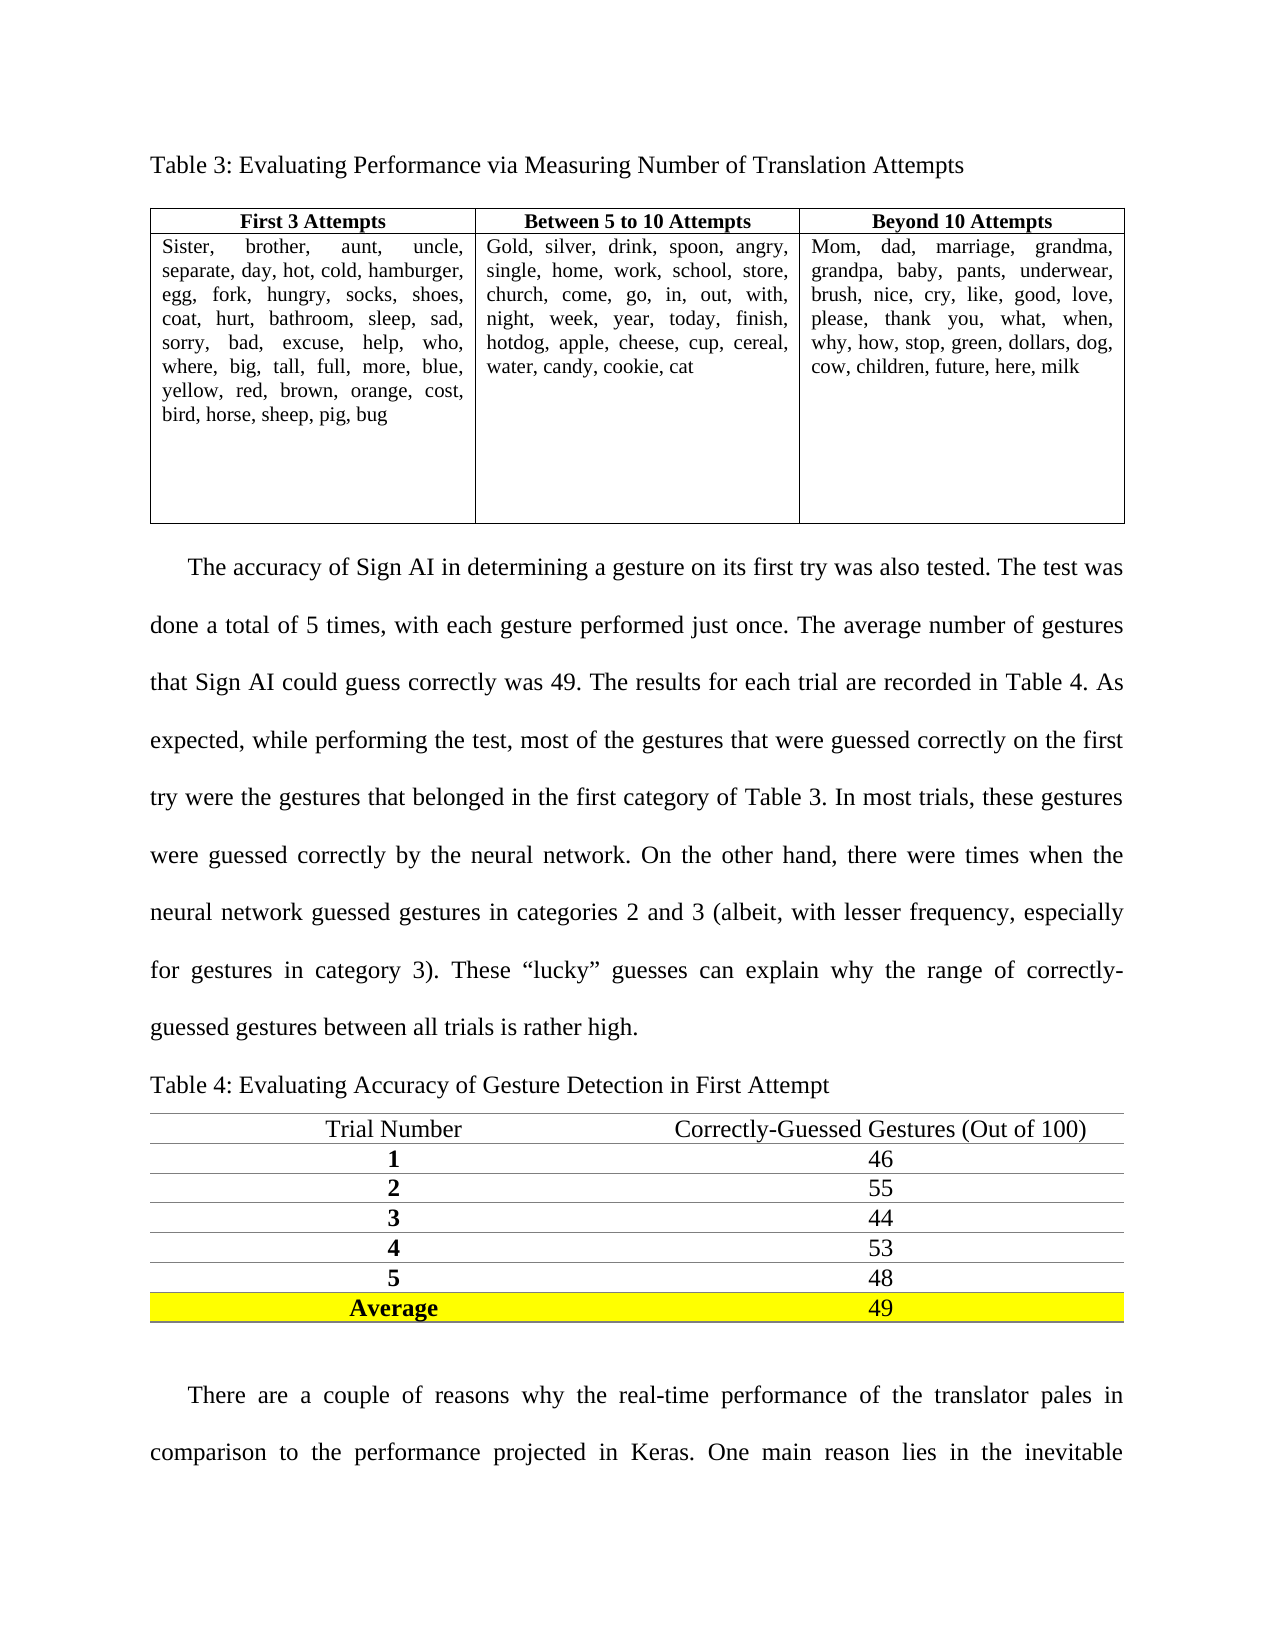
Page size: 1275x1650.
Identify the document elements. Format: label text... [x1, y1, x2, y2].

table_cell Average [150, 1293, 637, 1321]
table_cell Gold, silver, drink, spoon, angry, single, home, work, school, store, church, come, go, in, out, with, night, week, year, today, finish, hotdog, apple, cheese, cup, cereal, water, candy, cookie, cat [476, 234, 799, 522]
text The accuracy of Sign AI in determining a gesture on its first try was also tested. The test was done a total of 5 times, with each gesture performed just once. The average number of gestures that Sign AI could guess correctly was 49. The results for each trial are recorded in Table 4. As expected, while performing the test, most of the gestures that were guessed correctly on the first try were the gestures that belonged in the first category of Table 3. In most trials, these gestures were guessed correctly by the neural network. On the other hand, there were times when the neural network guessed gestures in categories 2 and 3 (albeit, with lesser frequency, especially for gestures in category 3). These “lucky” guesses can explain why the range of correctly-guessed gestures between all trials is rather high. [150, 552, 1125, 1041]
table_cell 46 [637, 1144, 1124, 1172]
table_cell 55 [637, 1174, 1124, 1202]
table_cell 5 [150, 1263, 637, 1292]
list Table 3: Evaluating Performance via Measuring Number of Translation Attempts [150, 150, 1125, 179]
table_cell 53 [637, 1233, 1124, 1262]
table_cell 49 [637, 1293, 1124, 1321]
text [150, 1380, 1125, 1466]
table_cell 2 [150, 1174, 637, 1202]
table_cell 1 [150, 1144, 637, 1172]
list Table 4: Evaluating Accuracy of Gesture Detection in First Attempt [150, 1070, 1125, 1098]
table_cell Sister, brother, aunt, uncle, separate, day, hot, cold, hamburger, egg, fork, hungry, socks, shoes, coat, hurt, bathroom, sleep, sad, sorry, bad, excuse, help, who, where, big, tall, full, more, blue, yellow, red, brown, orange, cost, bird, horse, sheep, pig, bug [151, 234, 475, 522]
table_header Between 5 to 10 Attempts [476, 209, 799, 233]
table_cell 48 [637, 1263, 1124, 1292]
table_header Correctly-Guessed Gestures (Out of 100) [637, 1114, 1124, 1143]
table_cell 4 [150, 1233, 637, 1262]
table_header Trial Number [150, 1114, 637, 1143]
table_cell Mom, dad, marriage, grandma, grandpa, baby, pants, underwear, brush, nice, cry, like, good, love, please, thank you, what, when, why, how, stop, green, dollars, dog, cow, children, future, here, milk [800, 234, 1124, 522]
table_cell 3 [150, 1203, 637, 1232]
table_header Beyond 10 Attempts [800, 209, 1124, 233]
table_header First 3 Attempts [151, 209, 475, 233]
table_cell 44 [637, 1203, 1124, 1232]
